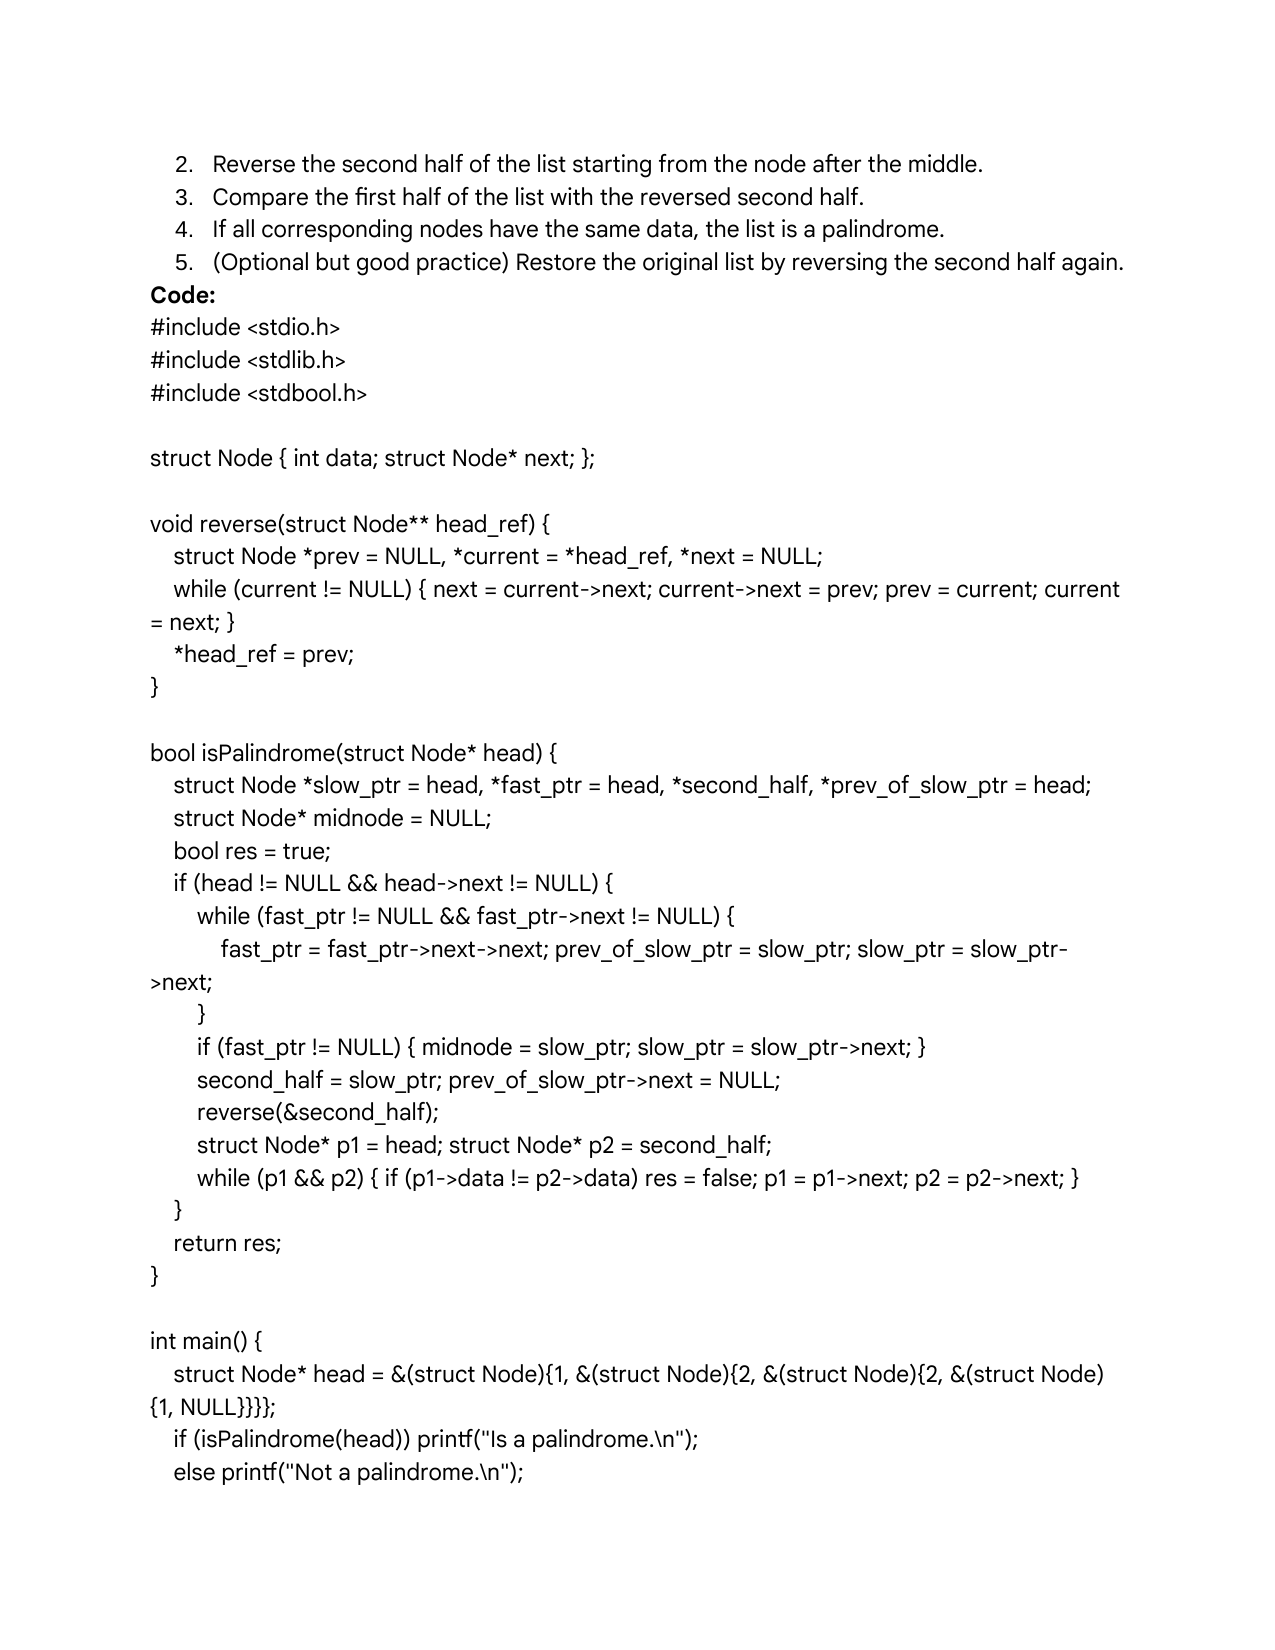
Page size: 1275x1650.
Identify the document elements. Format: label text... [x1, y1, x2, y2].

list Reverse the second half of the list starting from the node after the middle. [175, 150, 1125, 179]
list Compare the first half of the list with the reversed second half. [175, 183, 1125, 211]
text Code: [150, 281, 1125, 309]
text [150, 313, 1125, 1487]
list If all corresponding nodes have the same data, the list is a palindrome. [175, 215, 1125, 244]
list (Optional but good practice) Restore the original list by reversing the second half again. [175, 248, 1125, 277]
